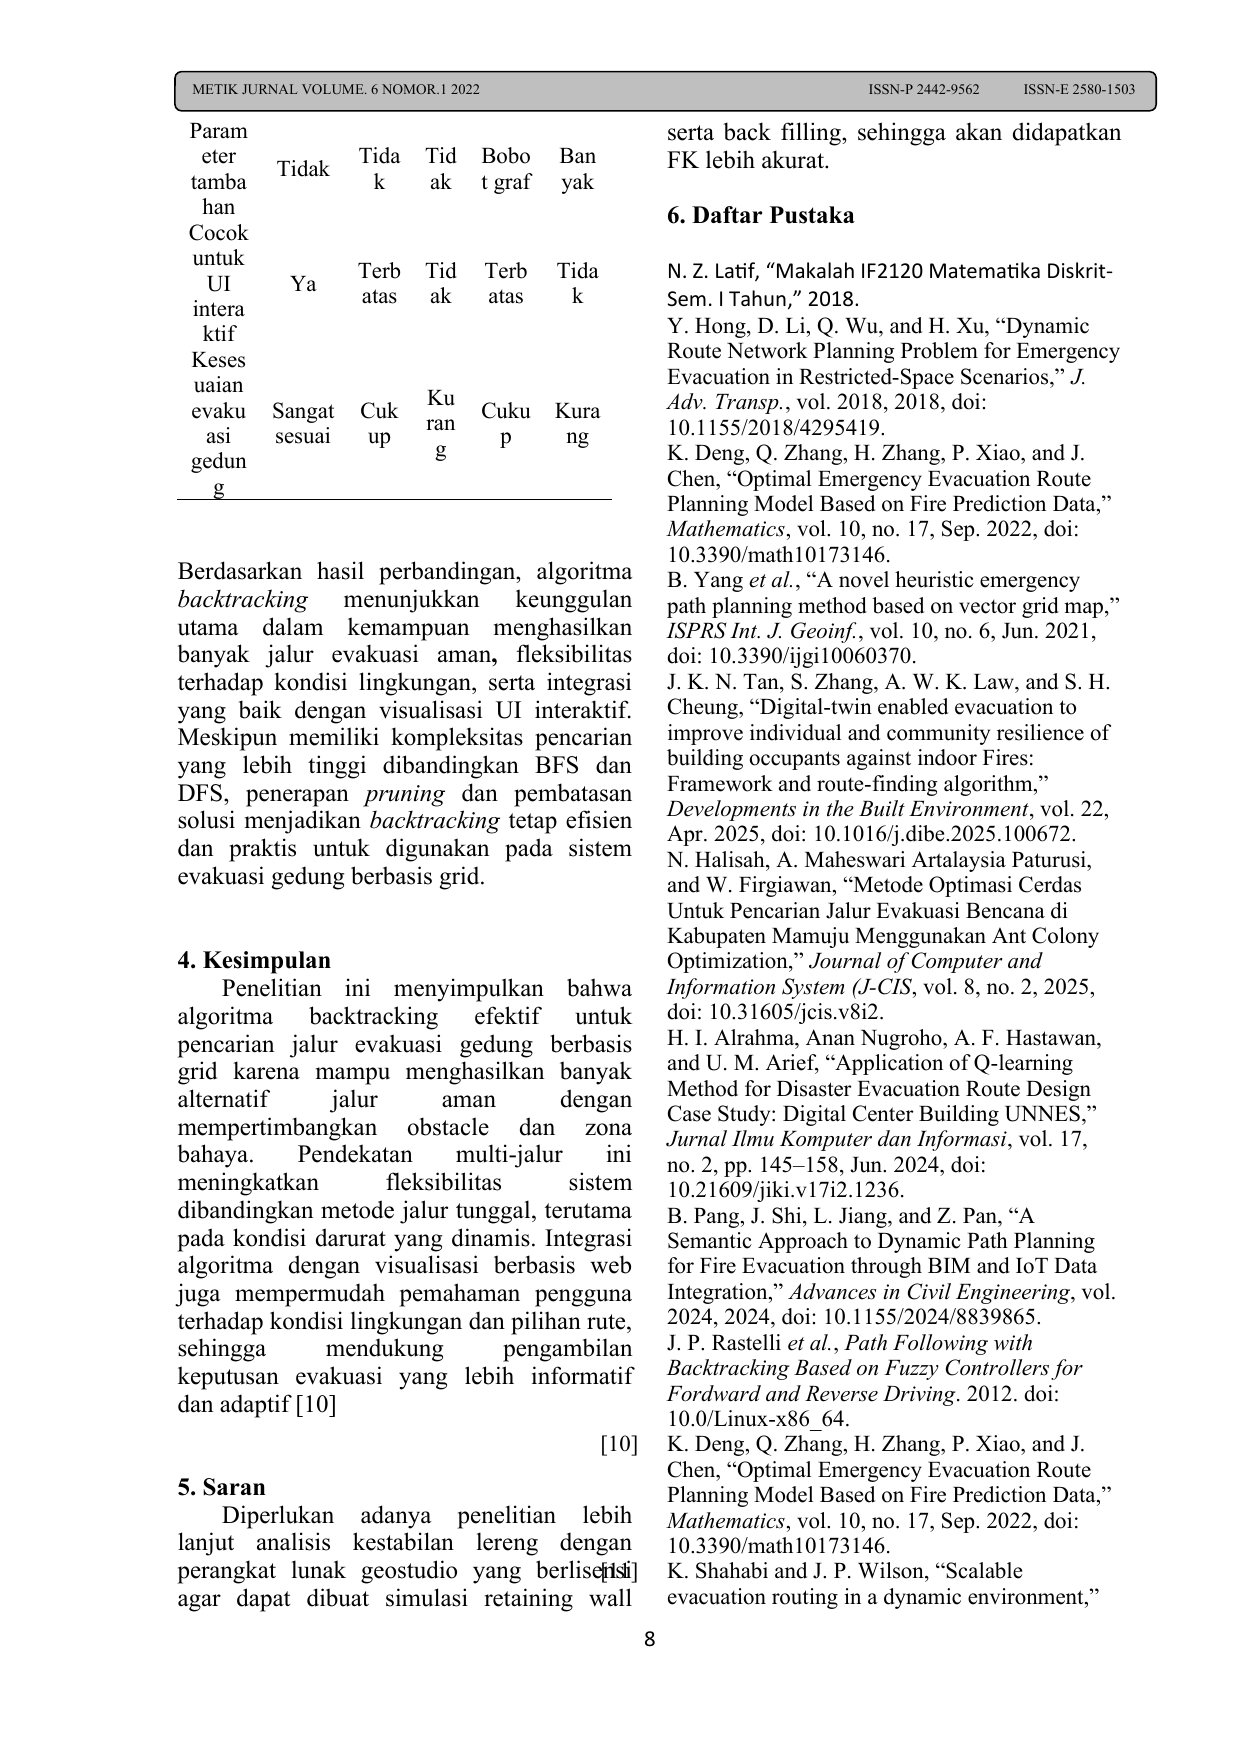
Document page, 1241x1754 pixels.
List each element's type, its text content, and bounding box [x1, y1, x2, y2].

text 4. Kesimpulan [177, 947, 632, 974]
table_cell Terbatas [346, 220, 413, 347]
table_cell Kurang [543, 347, 612, 499]
table_cell Banyak [543, 118, 612, 220]
text Penelitian ini menyimpulkan bahwa algoritma backtracking efektif untuk pencarian jalur evakuasi gedung berbasis grid karena mampu menghasilkan banyak alternatif jalur aman dengan mempertimbangkan obstacle dan zona bahaya. Pendekatan multi-jalur ini meningkatkan fleksibilitas sistem dibandingkan metode jalur tunggal, terutama pada kondisi darurat yang dinamis. Integrasi algoritma dengan visualisasi berbasis web juga mempermudah pemahaman pengguna terhadap kondisi lingkungan dan pilihan rute, sehingga mendukung pengambilan keputusan evakuasi yang lebih informatif dan adaptif [177, 974, 632, 1418]
table_cell Tidak [260, 118, 346, 220]
table_cell Tidak [413, 118, 469, 220]
table_cell Kesesuaian evakuasi gedung [177, 347, 260, 499]
table_cell Cocok untuk UI interaktif [177, 220, 260, 347]
text Diperlukan adanya penelitian lebih lanjut analisis kestabilan lereng dengan perangkat lunak geostudio yang berlisensi agar dapat dibuat simulasi retaining wall serta back filling, sehingga akan didapatkan FK lebih akurat. [667, 118, 1122, 173]
table_cell Ya [260, 220, 346, 347]
text Diperlukan adanya penelitian lebih lanjut analisis kestabilan lereng dengan perangkat lunak geostudio yang berlisensi agar dapat dibuat simulasi retaining wall serta back filling, sehingga akan didapatkan FK lebih akurat. [177, 1501, 632, 1612]
text 5. Saran [177, 1473, 632, 1501]
text 6. Daftar Pustaka [667, 202, 1122, 229]
table_cell Kurang [413, 347, 469, 499]
table_cell Tidak [543, 220, 612, 347]
table_cell Parameter tambahan [177, 118, 260, 220]
table_cell Bobot graf [469, 118, 543, 220]
text Berdasarkan hasil perbandingan, algoritma backtracking menunjukkan keunggulan utama dalam kemampuan menghasilkan banyak jalur evakuasi aman, fleksibilitas terhadap kondisi lingkungan, serta integrasi yang baik dengan visualisasi UI interaktif. Meskipun memiliki kompleksitas pencarian yang lebih tinggi dibandingkan BFS dan DFS, penerapan pruning dan pembatasan solusi menjadikan backtracking tetap efisien dan praktis untuk digunakan pada sistem evakuasi gedung berbasis grid. [177, 557, 632, 890]
table_cell Cukup [469, 347, 543, 499]
table_cell Tidak [346, 118, 413, 220]
table_cell Sangat sesuai [260, 347, 346, 499]
table_cell Terbatas [469, 220, 543, 347]
table_cell Tidak [413, 220, 469, 347]
table_cell Cukup [346, 347, 413, 499]
